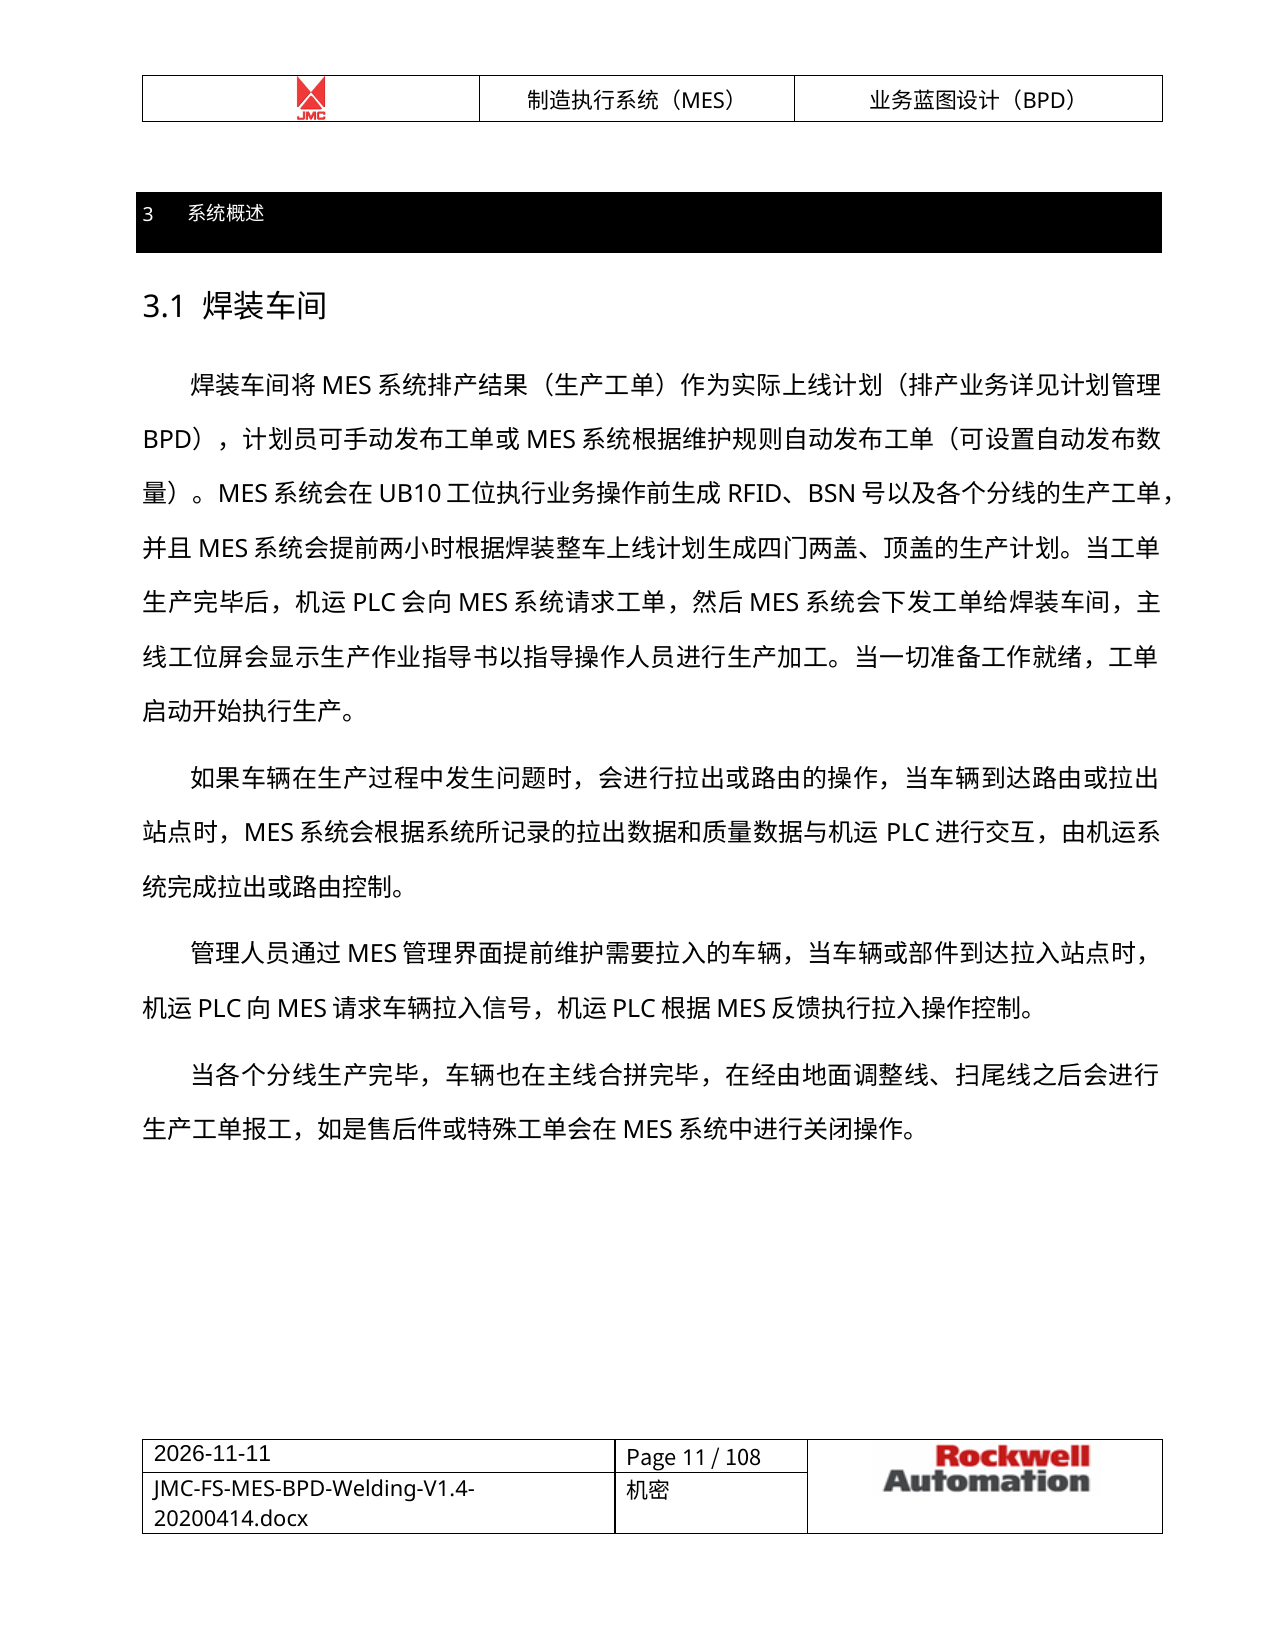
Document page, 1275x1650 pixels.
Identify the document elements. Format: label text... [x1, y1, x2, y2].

text 如果车辆在生产过程中发生问题时，会进行拉出或路由的操作，当车辆到达路由或拉出站点时，MES系统会根据系统所记录的拉出数据和质量数据与机运PLC进行交互，由机运系统完成拉出或路由控制。 [142, 760, 1162, 905]
subtitle 系统概述 [136, 192, 1162, 253]
picture [868, 1440, 1101, 1497]
text 管理人员通过MES管理界面提前维护需要拉入的车辆，当车辆或部件到达拉入站点时，机运PLC向MES请求车辆拉入信号，机运PLC根据MES反馈执行拉入操作控制。 [142, 936, 1162, 1027]
picture [296, 76, 326, 121]
subtitle 焊装车间 [142, 283, 1162, 329]
text 焊装车间将MES系统排产结果（生产工单）作为实际上线计划（排产业务详见计划管理BPD），计划员可手动发布工单或MES系统根据维护规则自动发布工单（可设置自动发布数量）。MES系统会在UB10工位执行业务操作前生成RFID、BSN号以及各个分线的生产工单，并且MES系统会提前两小时根据焊装整车上线计划生成四门两盖、顶盖的生产计划。当工单生产完毕后，机运PLC会向MES系统请求工单，然后MES系统会下发工单给焊装车间，主线工位屏会显示生产作业指导书以指导操作人员进行生产加工。当一切准备工作就绪，工单启动开始执行生产。 [142, 367, 1162, 730]
text 当各个分线生产完毕，车辆也在主线合拼完毕，在经由地面调整线、扫尾线之后会进行生产工单报工，如是售后件或特殊工单会在MES系统中进行关闭操作。 [142, 1057, 1162, 1148]
